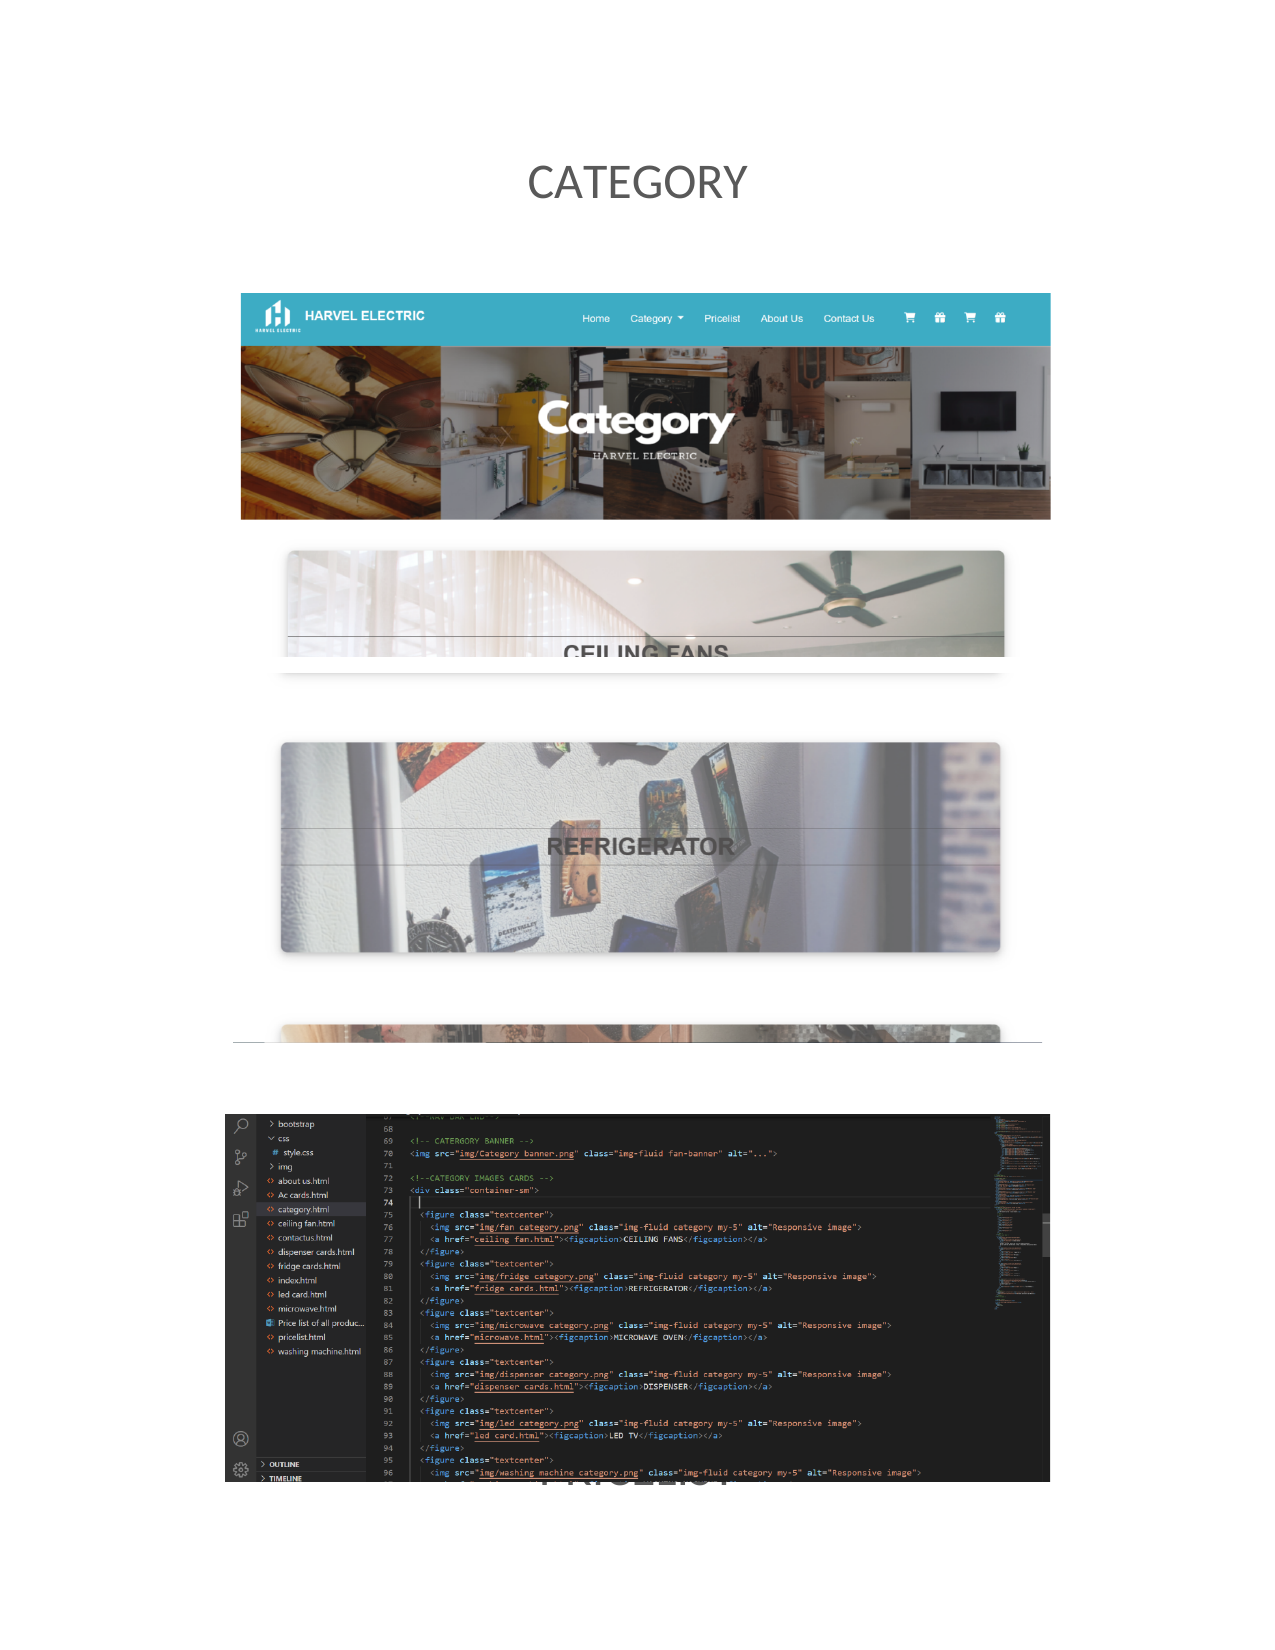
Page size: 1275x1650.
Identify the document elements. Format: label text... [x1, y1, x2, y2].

picture [225, 1114, 1050, 1482]
text CATEGORY [150, 150, 1125, 211]
text PRICELIST [150, 1437, 1125, 1498]
picture [233, 673, 1043, 1043]
picture [240, 293, 1051, 657]
